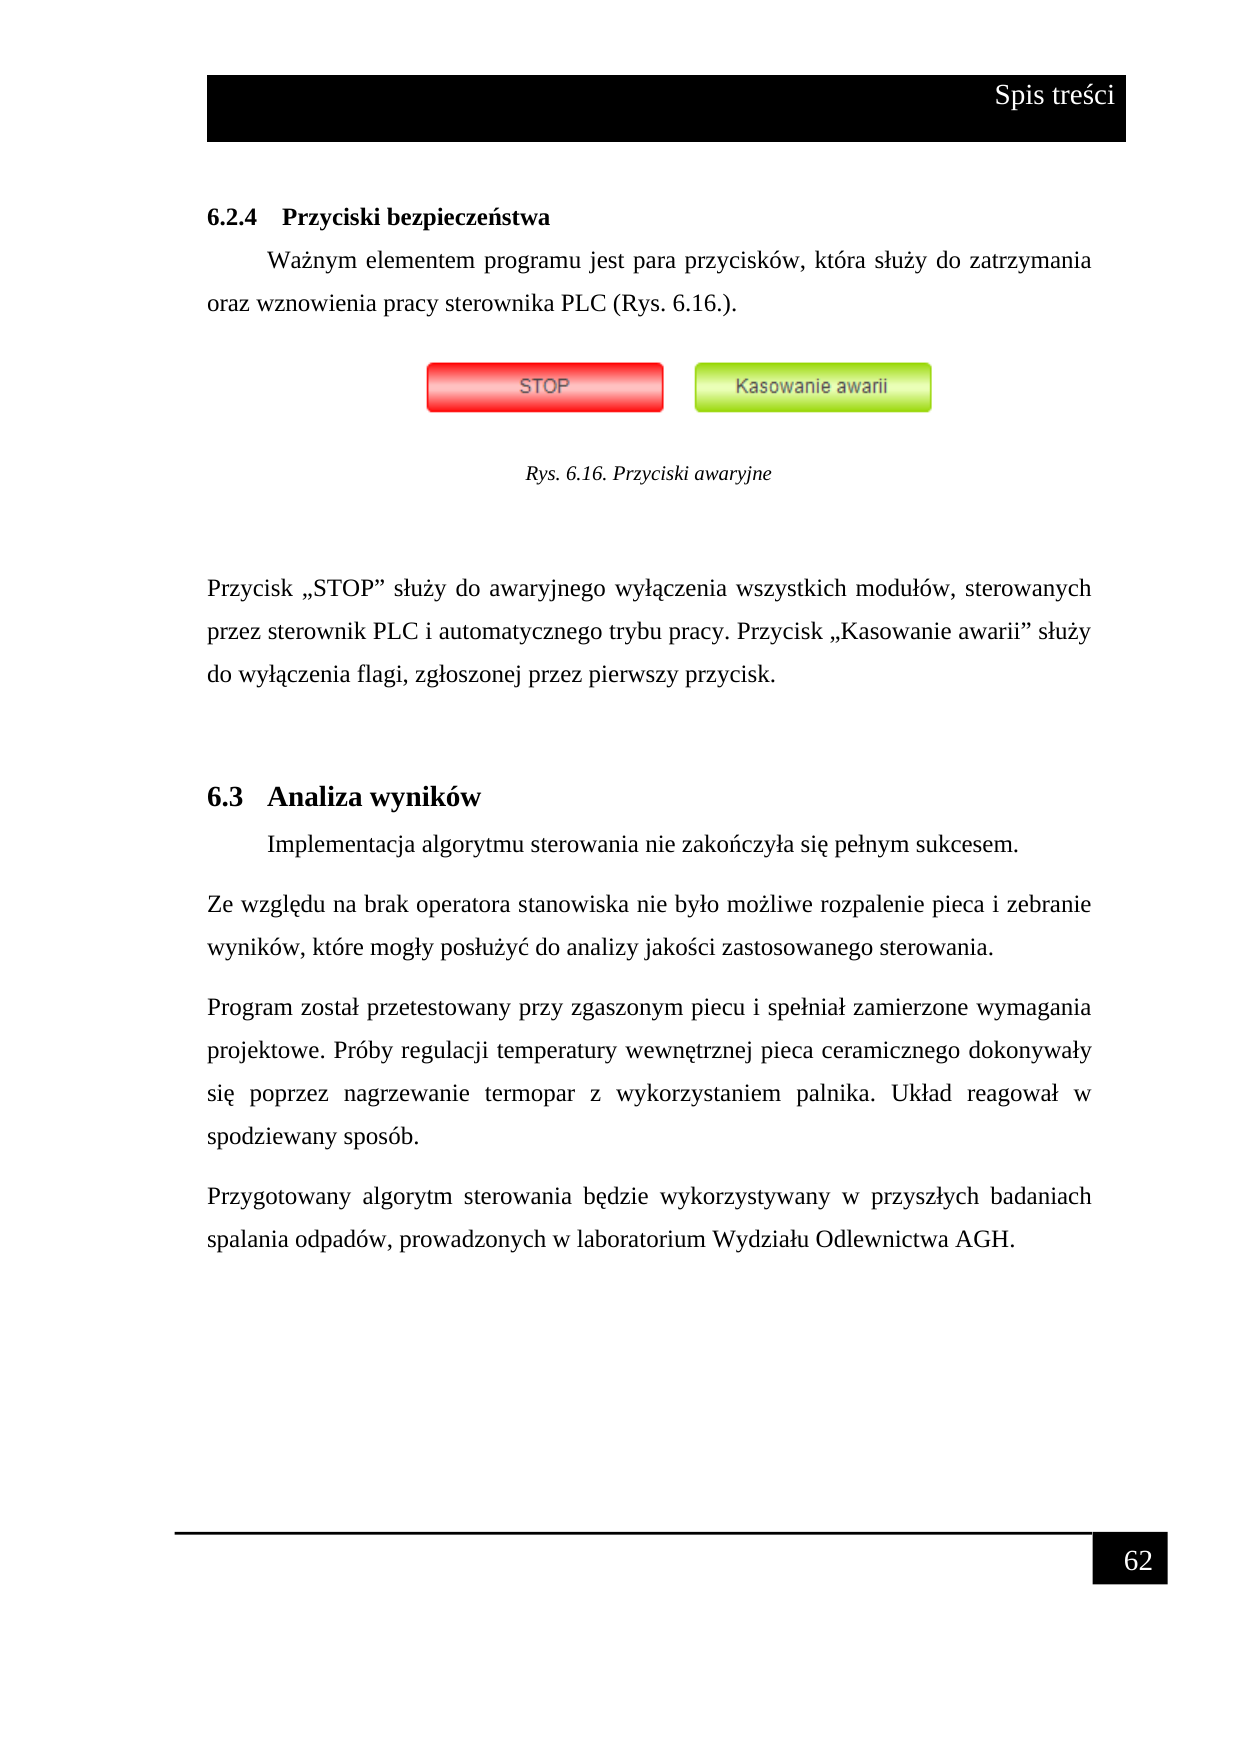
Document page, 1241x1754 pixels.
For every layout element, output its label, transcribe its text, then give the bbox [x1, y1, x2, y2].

subtitle Analiza wyników [207, 779, 1092, 812]
text Przycisk „STOP” służy do awaryjnego wyłączenia wszystkich modułów, sterowanych przez sterownik PLC i automatycznego trybu pracy. Przycisk „Kasowanie awarii” służy do wyłączenia flagi, zgłoszonej przez pierwszy przycisk. [207, 573, 1092, 688]
text Ważnym elementem programu jest para przycisków, która służy do zatrzymania oraz wznowienia pracy sterownika PLC (Rys. 6.16.). [207, 245, 1092, 317]
text Program został przetestowany przy zgaszonym piecu i spełniał zamierzone wymagania projektowe. Próby regulacji temperatury wewnętrznej pieca ceramicznego dokonywały się poprzez nagrzewanie termopar z wykorzystaniem palnika. Układ reagował w spodziewany sposób. [207, 992, 1092, 1150]
text Rys. 6.16. Przyciski awaryjne [207, 460, 1092, 484]
subtitle Przyciski bezpieczeństwa [207, 202, 1092, 231]
text Implementacja algorytmu sterowania nie zakończyła się pełnym sukcesem. [207, 829, 1092, 858]
picture [413, 347, 946, 430]
text Ze względu na brak operatora stanowiska nie było możliwe rozpalenie pieca i zebranie wyników, które mogły posłużyć do analizy jakości zastosowanego sterowania. [207, 889, 1092, 961]
text Przygotowany algorytm sterowania będzie wykorzystywany w przyszłych badaniach spalania odpadów, prowadzonych w laboratorium Wydziału Odlewnictwa AGH. [207, 1181, 1092, 1253]
